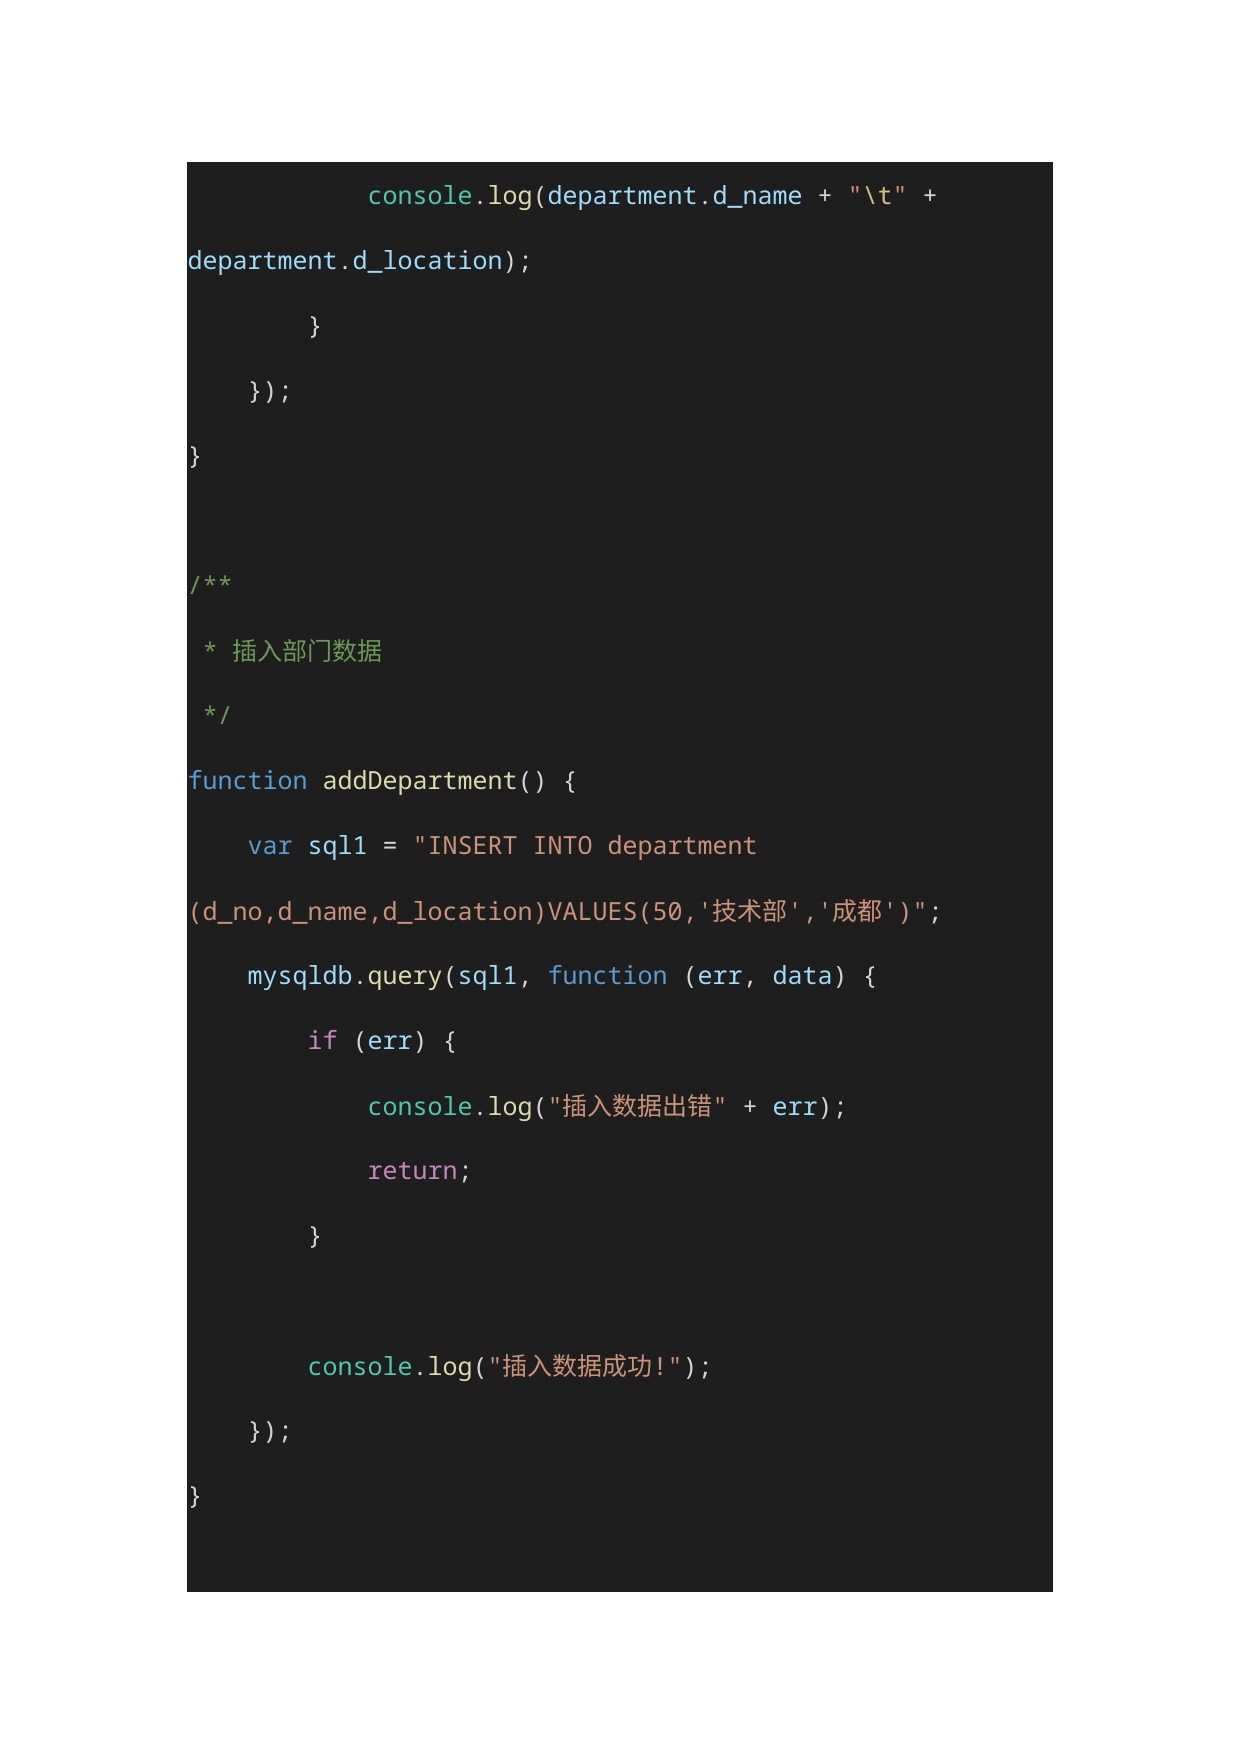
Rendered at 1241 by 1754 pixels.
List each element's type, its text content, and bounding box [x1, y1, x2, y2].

text mysqldb.query(sql1, function (err, data) { [187, 942, 1053, 1007]
text * 插入部门数据 [187, 617, 1053, 682]
text function addDepartment() { [187, 747, 1053, 812]
text console.log(department.d_name + "\t" + department.d_location); [187, 162, 1053, 292]
text */ [187, 682, 1053, 747]
text }); [187, 357, 1053, 422]
text /** [187, 552, 1053, 617]
text }); [187, 1397, 1053, 1462]
text var sql1 = "INSERT INTO department (d_no,d_name,d_location)VALUES(50,'技术部','成都')"; [187, 812, 1053, 942]
text return; [187, 1137, 1053, 1202]
text if (err) { [187, 1007, 1053, 1072]
text console.log("插入数据成功!"); [187, 1332, 1053, 1397]
text } [187, 422, 1053, 487]
text console.log("插入数据出错" + err); [187, 1072, 1053, 1137]
text } [187, 292, 1053, 357]
text } [187, 1462, 1053, 1527]
text } [187, 1202, 1053, 1267]
